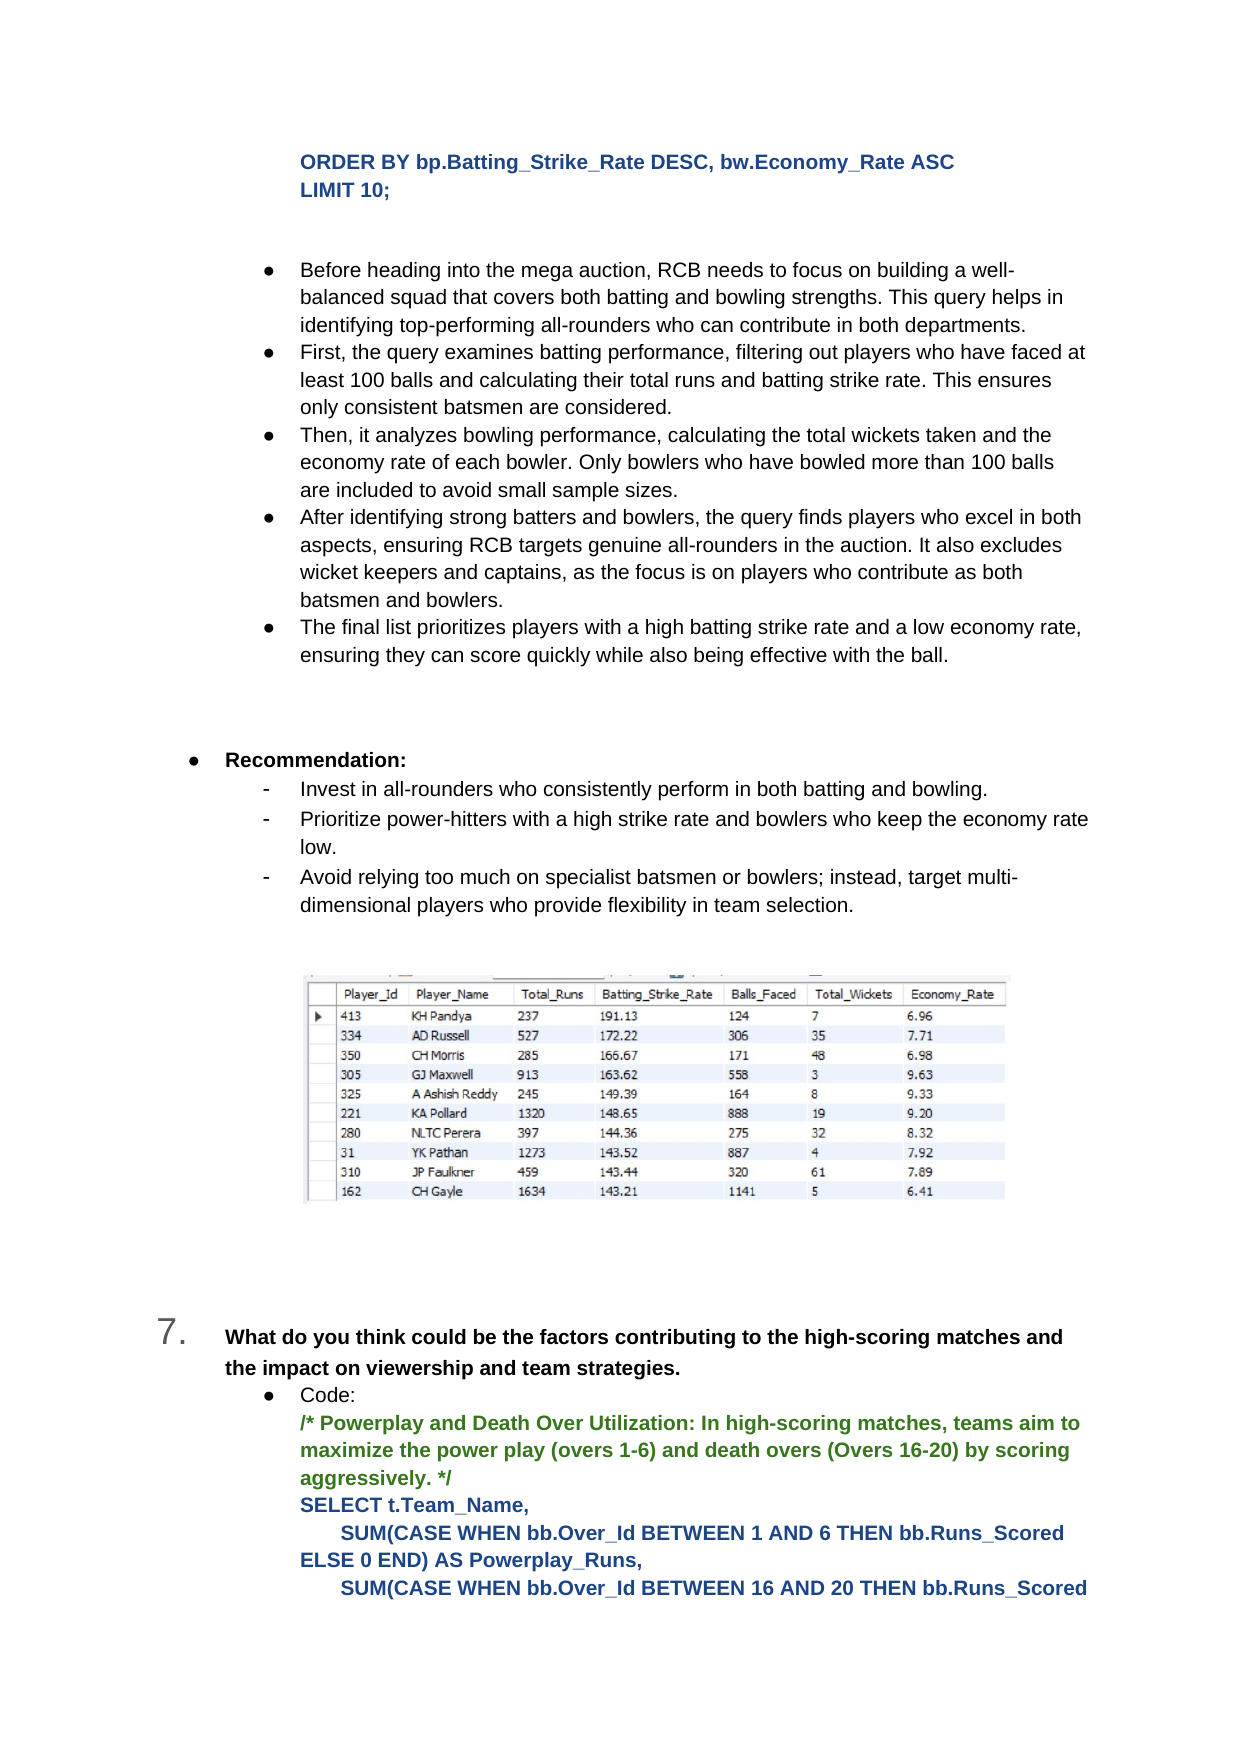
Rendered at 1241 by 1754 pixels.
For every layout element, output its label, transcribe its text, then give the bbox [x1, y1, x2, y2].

text ORDER BY bp.Batting_Strike_Rate DESC, bw.Economy_Rate ASC [300, 150, 1090, 174]
list Code: [262, 1383, 1090, 1407]
list Before heading into the mega auction, RCB needs to focus on building a well-balanced squad that covers both batting and bowling strengths. This query helps in identifying top-performing all-rounders who can contribute in both departments. [262, 257, 1090, 336]
text LIMIT 10; [300, 177, 1090, 201]
list After identifying strong batters and bowlers, the query finds players who excel in both aspects, ensuring RCB targets genuine all-rounders in the auction. It also excludes wicket keepers and captains, as the focus is on players who contribute as both batsmen and bowlers. [262, 505, 1090, 611]
picture [303, 975, 1011, 1204]
list What do you think could be the factors contributing to the high-scoring matches and the impact on viewership and team strategies. [187, 1309, 1090, 1379]
list Prioritize power-hitters with a high strike rate and bowlers who keep the economy rate low. [262, 805, 1090, 859]
list Invest in all-rounders who consistently perform in both batting and bowling. [262, 775, 1090, 801]
list Avoid relying too much on specialist batsmen or bowlers; instead, target multi-dimensional players who provide flexibility in team selection. [262, 863, 1090, 916]
text SELECT t.Team_Name, [300, 1493, 1090, 1517]
text /* Powerplay and Death Over Utilization: In high-scoring matches, teams aim to maximize the power play (overs 1-6) and death overs (Overs 16-20) by scoring aggressively. */ [300, 1411, 1090, 1489]
list Recommendation: [187, 747, 1090, 771]
list The final list prioritizes players with a high batting strike rate and a low economy rate, ensuring they can score quickly while also being effective with the ball. [262, 615, 1090, 666]
text SUM(CASE WHEN bb.Over_Id BETWEEN 1 AND 6 THEN bb.Runs_Scored ELSE 0 END) AS Powerplay_Runs, [300, 1521, 1090, 1572]
list First, the query examines batting performance, filtering out players who have faced at least 100 balls and calculating their total runs and batting strike rate. This ensures only consistent batsmen are considered. [262, 340, 1090, 419]
list Then, it analyzes bowling performance, calculating the total wickets taken and the economy rate of each bowler. Only bowlers who have bowled more than 100 balls are included to avoid small sample sizes. [262, 422, 1090, 501]
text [300, 1576, 1090, 1599]
